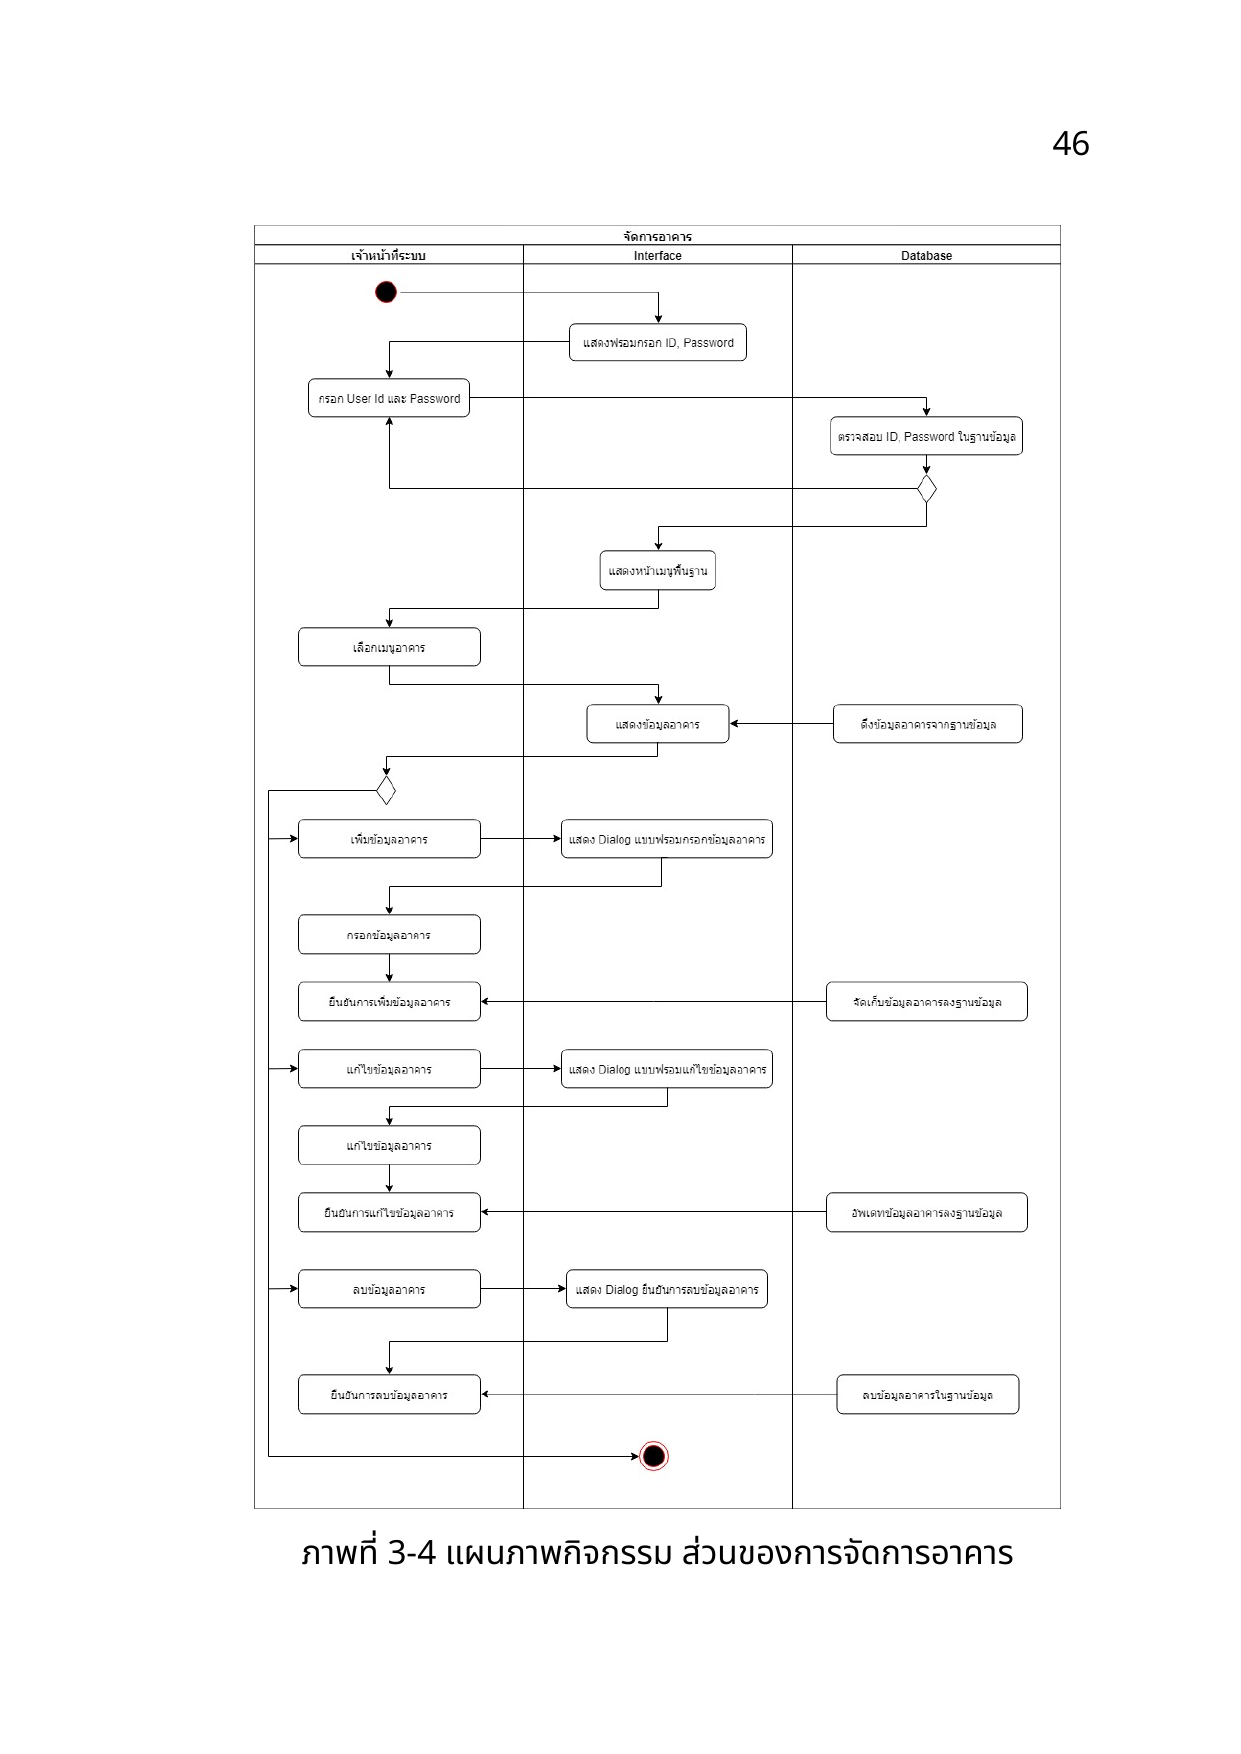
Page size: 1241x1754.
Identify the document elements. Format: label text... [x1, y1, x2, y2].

text ภาพที่ 3-4 แผนภาพกิจกรรม ส่วนของการจัดการอาคาร [225, 1529, 1090, 1579]
picture [254, 225, 1061, 1509]
